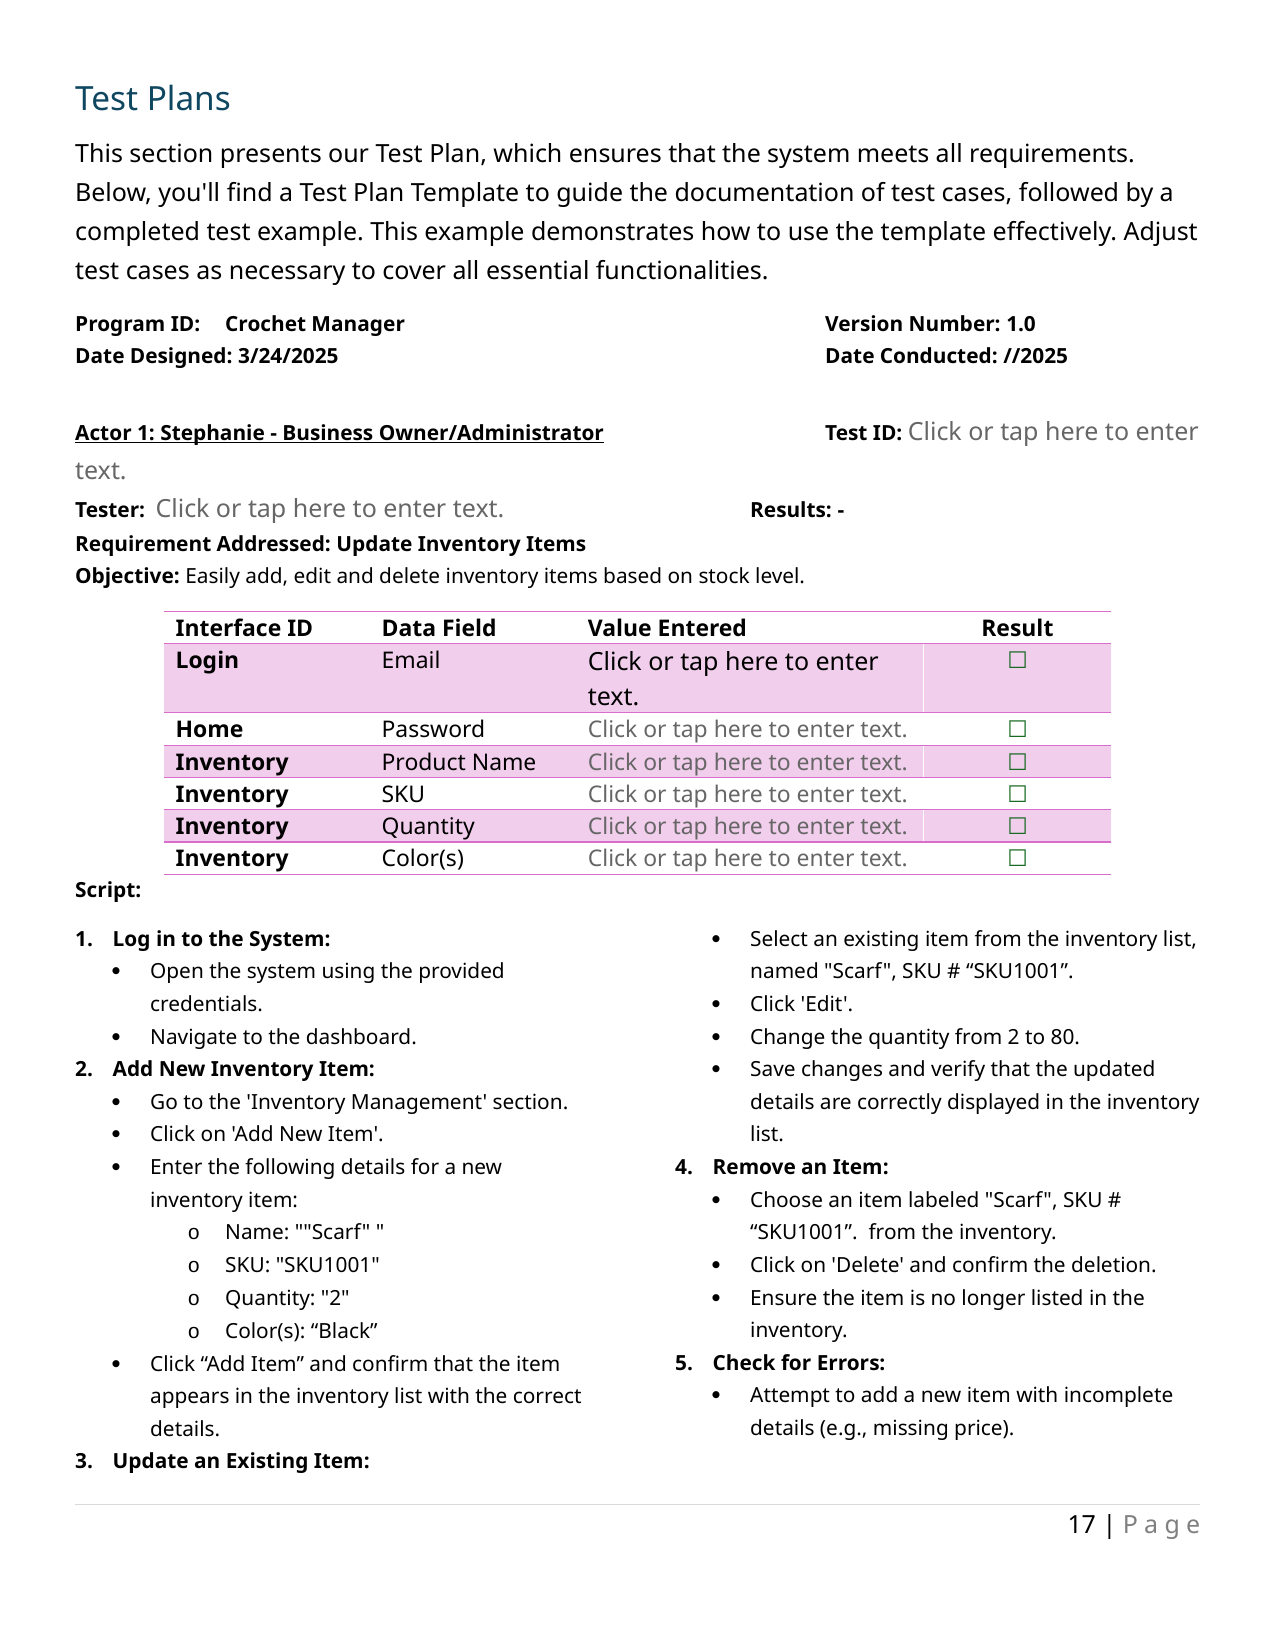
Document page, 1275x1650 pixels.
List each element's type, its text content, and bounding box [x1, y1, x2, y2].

list Select an existing item from the inventory list, named "Scarf", SKU # “SKU1001”. [712, 924, 1200, 985]
text This section presents our Test Plan, which ensures that the system meets all requirements. Below, you'll find a Test Plan Template to guide the documentation of test cases, followed by a completed test example. This example demonstrates how to use the template effectively. Adjust test cases as necessary to cover all essential functionalities. [75, 136, 1200, 287]
table_cell Inventory [164, 746, 370, 777]
text Program ID: Version Number: Date Designed: Date Conducted: Actor 1: Stephanie - Business Owner/Administrator Test ID: Tester: Results: Requirement Addressed: Objective: [75, 309, 1200, 590]
table_cell Inventory [164, 843, 370, 874]
text Script: [75, 875, 600, 903]
list Remove an Item: [675, 1152, 1200, 1181]
list Choose an item labeled "Scarf", SKU # “SKU1001”. from the inventory. [712, 1185, 1200, 1246]
table_cell Login [164, 644, 370, 712]
list Quantity: "2" [187, 1283, 600, 1312]
table_header Interface ID [164, 612, 370, 643]
list Name: ""Scarf" " [187, 1217, 600, 1246]
list Click “Add Item” and confirm that the item appears in the inventory list with the correct details. [112, 1349, 600, 1442]
list Navigate to the dashboard. [112, 1022, 600, 1050]
list SKU: "SKU1001" [187, 1250, 600, 1279]
table_cell Password [370, 713, 576, 744]
list Go to the 'Inventory Management' section. [112, 1087, 600, 1115]
table_cell Email [370, 644, 576, 712]
table_cell Inventory [164, 778, 370, 809]
list Change the quantity from 2 to 80. [712, 1022, 1200, 1050]
list Add New Inventory Item: [75, 1054, 600, 1083]
table_header Result [924, 612, 1111, 643]
list Log in to the System: [75, 924, 600, 952]
table_cell Inventory [164, 810, 370, 841]
list Open the system using the provided credentials. [112, 957, 600, 1018]
table_header Data Field [370, 612, 576, 643]
list Save changes and verify that the updated details are correctly displayed in the inventory list. [712, 1054, 1200, 1148]
table_cell Color(s) [370, 843, 576, 874]
table_cell Product Name [370, 746, 576, 777]
table_cell Home [164, 713, 370, 744]
table_header Value Entered [576, 612, 923, 643]
table_cell Quantity [370, 810, 576, 841]
list Check for Errors: [675, 1348, 1200, 1376]
table_cell SKU [370, 778, 576, 809]
list Update an Existing Item: [75, 1446, 600, 1475]
list Click 'Edit'. [712, 989, 1200, 1018]
subtitle Test Plans [75, 75, 1200, 120]
list Enter the following details for a new inventory item: [112, 1152, 600, 1213]
list Click on 'Delete' and confirm the deletion. [712, 1250, 1200, 1278]
list Attempt to add a new item with incomplete details (e.g., missing price). [712, 1380, 1200, 1441]
list Ensure the item is no longer listed in the inventory. [712, 1283, 1200, 1344]
list Click on 'Add New Item'. [112, 1119, 600, 1148]
list Color(s): “Black” [187, 1316, 600, 1344]
